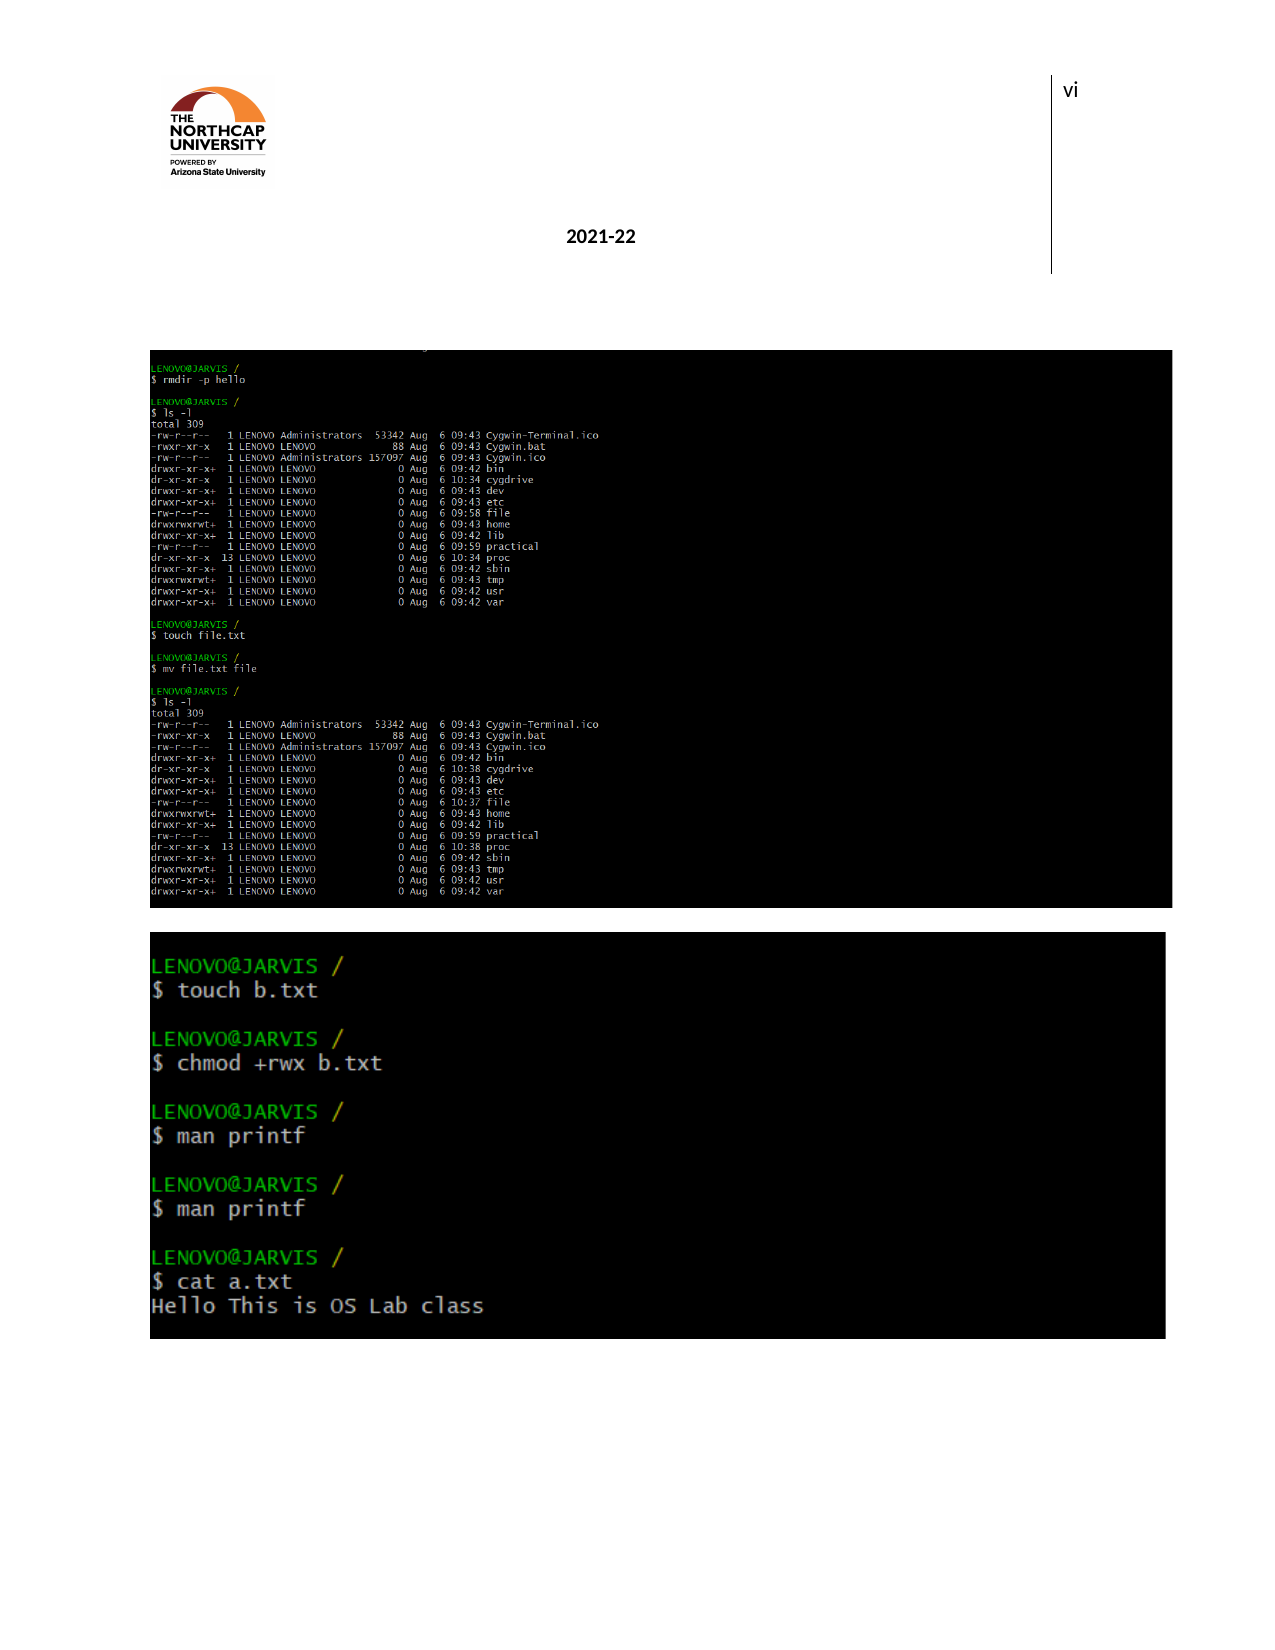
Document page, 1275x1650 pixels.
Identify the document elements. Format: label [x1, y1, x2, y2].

picture [161, 75, 276, 189]
picture [150, 932, 1166, 1339]
picture [150, 350, 1173, 908]
